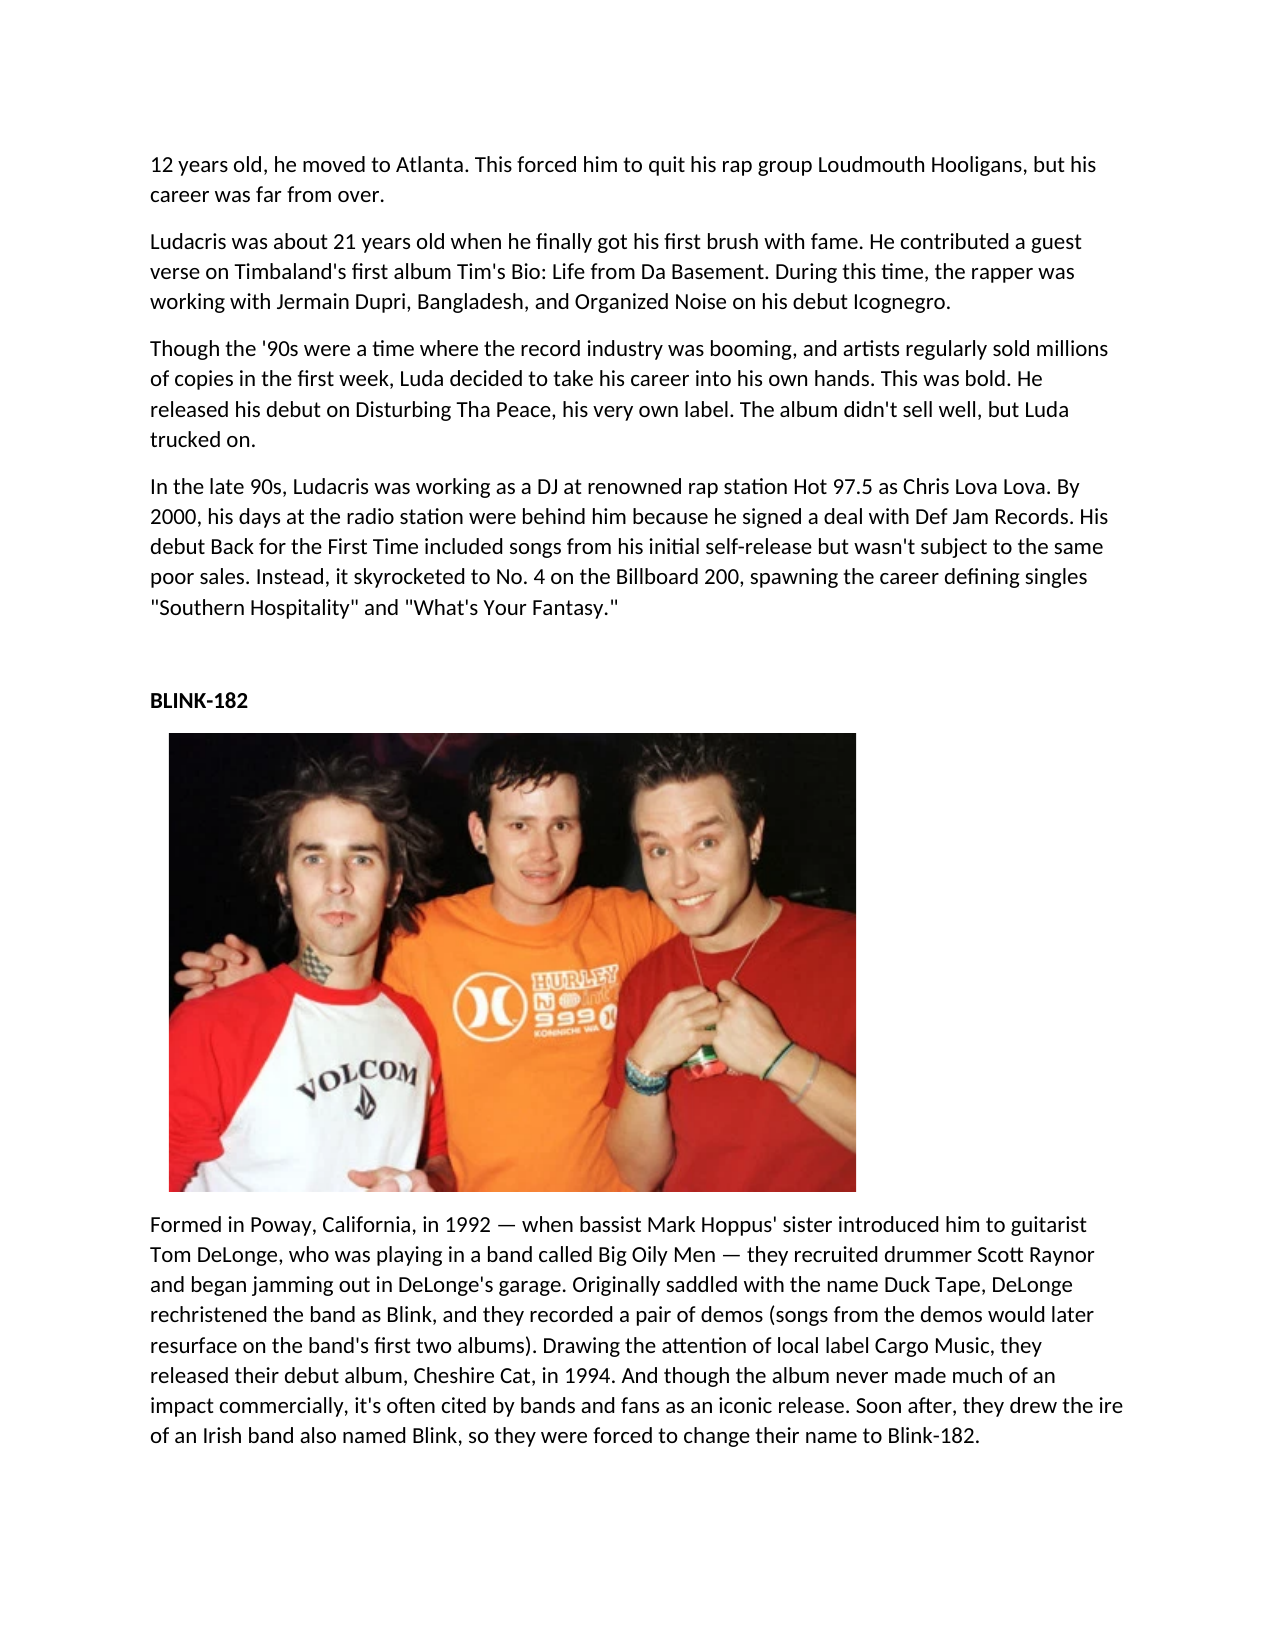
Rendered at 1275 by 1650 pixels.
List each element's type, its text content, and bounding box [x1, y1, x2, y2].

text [150, 150, 1125, 208]
text In the late 90s, Ludacris was working as a DJ at renowned rap station Hot 97.5 as Chris Lova Lova. By 2000, his days at the radio station were behind him because he signed a deal with Def Jam Records. His debut Back for the First Time included songs from his initial self-release but wasn't subject to the same poor sales. Instead, it skyrocketed to No. 4 on the Billboard 200, spawning the career defining singles "Southern Hospitality" and "What's Your Fantasy." [150, 472, 1125, 621]
text Formed in Poway, California, in 1992 — when bassist Mark Hoppus' sister introduced him to guitarist Tom DeLonge, who was playing in a band called Big Oily Men — they recruited drummer Scott Raynor and began jamming out in DeLonge's garage. Originally saddled with the name Duck Tape, DeLonge rechristened the band as Blink, and they recorded a pair of demos (songs from the demos would later resurface on the band's first two albums). Drawing the attention of local label Cargo Music, they released their debut album, Cheshire Cat, in 1994. And though the album never made much of an impact commercially, it's often cited by bands and fans as an iconic release. Soon after, they drew the ire of an Irish band also named Blink, so they were forced to change their name to Blink-182. [150, 1210, 1125, 1449]
text BLINK-182 [150, 686, 1125, 714]
text Ludacris was about 21 years old when he finally got his first brush with fame. He contributed a guest verse on Timbaland's first album Tim's Bio: Life from Da Basement. During this time, the rapper was working with Jermain Dupri, Bangladesh, and Organized Noise on his debut Icognegro. [150, 227, 1125, 316]
text Though the '90s were a time where the record industry was booming, and artists regularly sold millions of copies in the first week, Luda decided to take his career into his own hands. This was bold. He released his debut on Disturbing Tha Peace, his very own label. The album didn't sell well, but Luda trucked on. [150, 334, 1125, 453]
